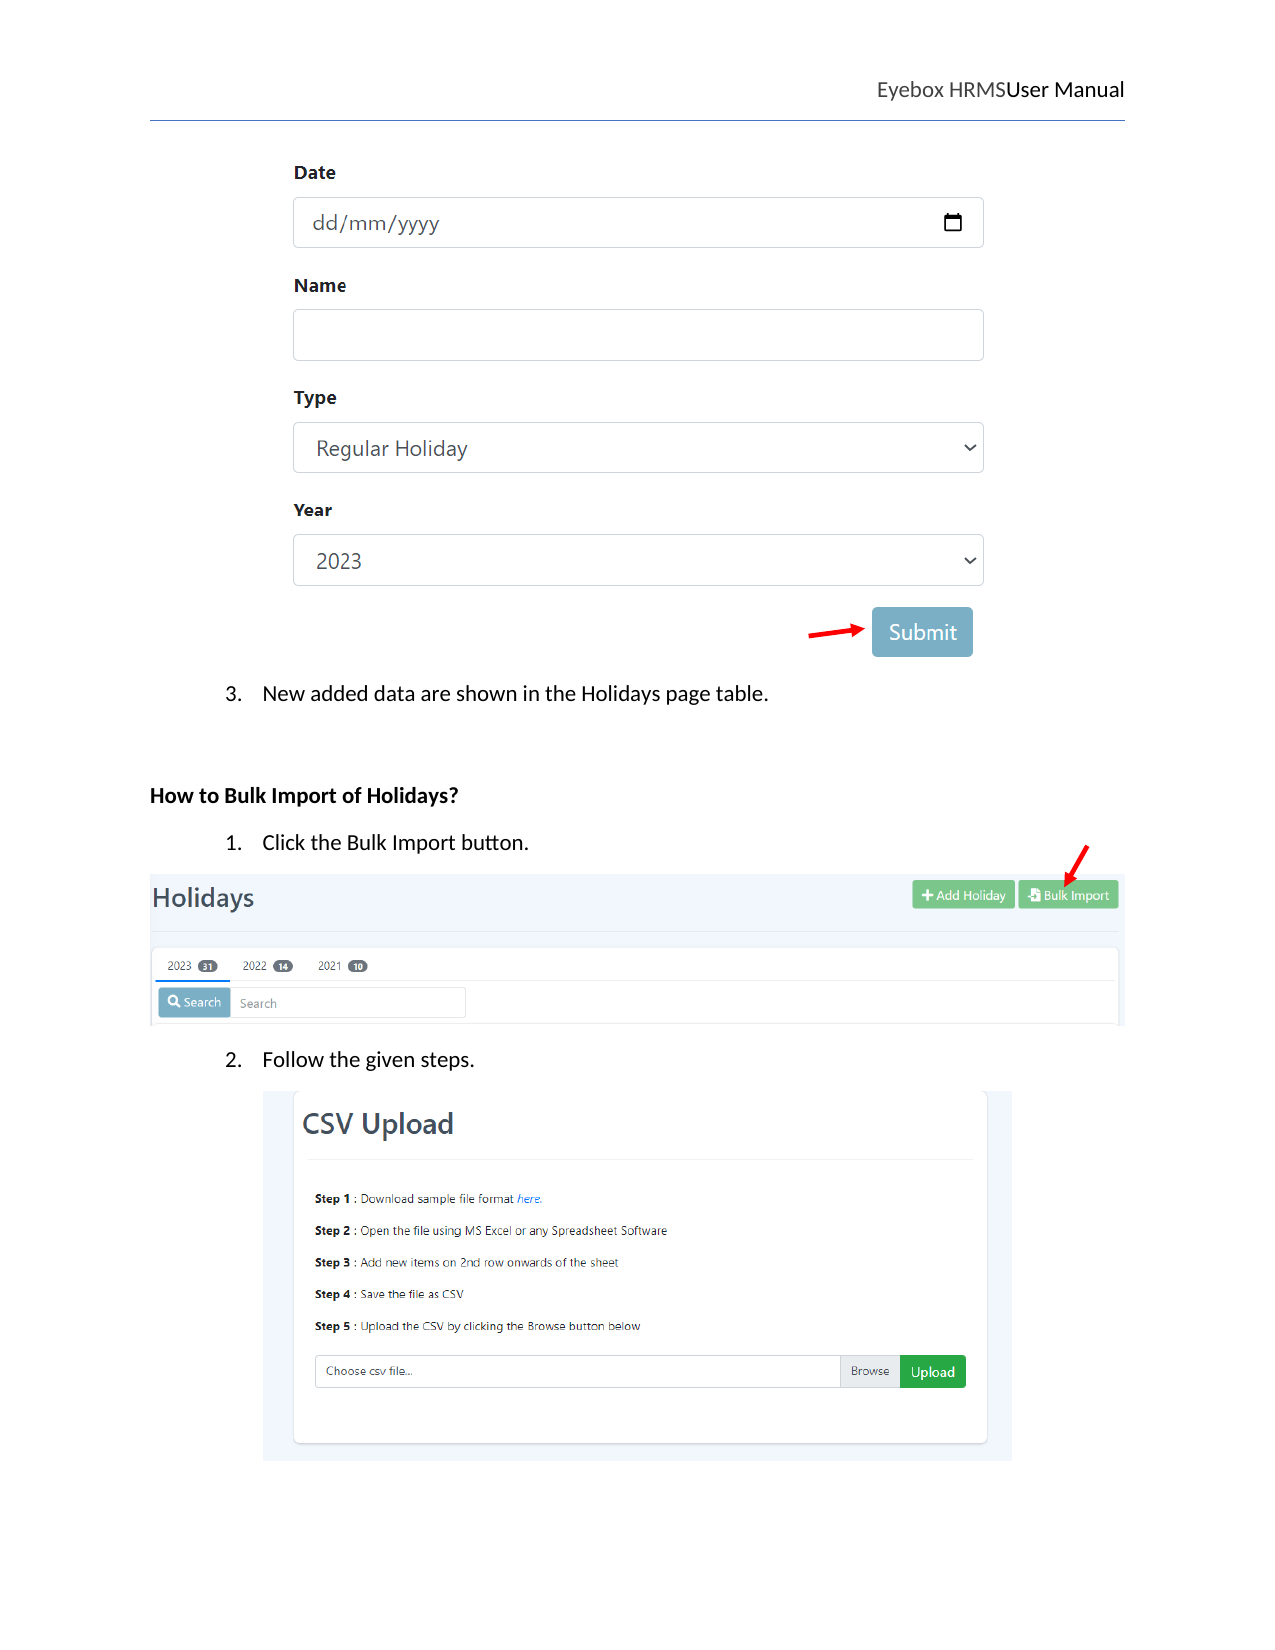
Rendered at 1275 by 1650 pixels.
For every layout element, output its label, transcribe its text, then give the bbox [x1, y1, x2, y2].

picture [263, 1091, 1012, 1461]
picture [150, 874, 1125, 1026]
text How to Bulk Import of Holidays? [150, 781, 1125, 809]
picture [280, 150, 995, 660]
list New added data are shown in the Holidays page table. [225, 679, 1125, 707]
list Click the Bulk Import button. [225, 828, 1125, 856]
list Follow the given steps. [225, 1045, 1125, 1073]
